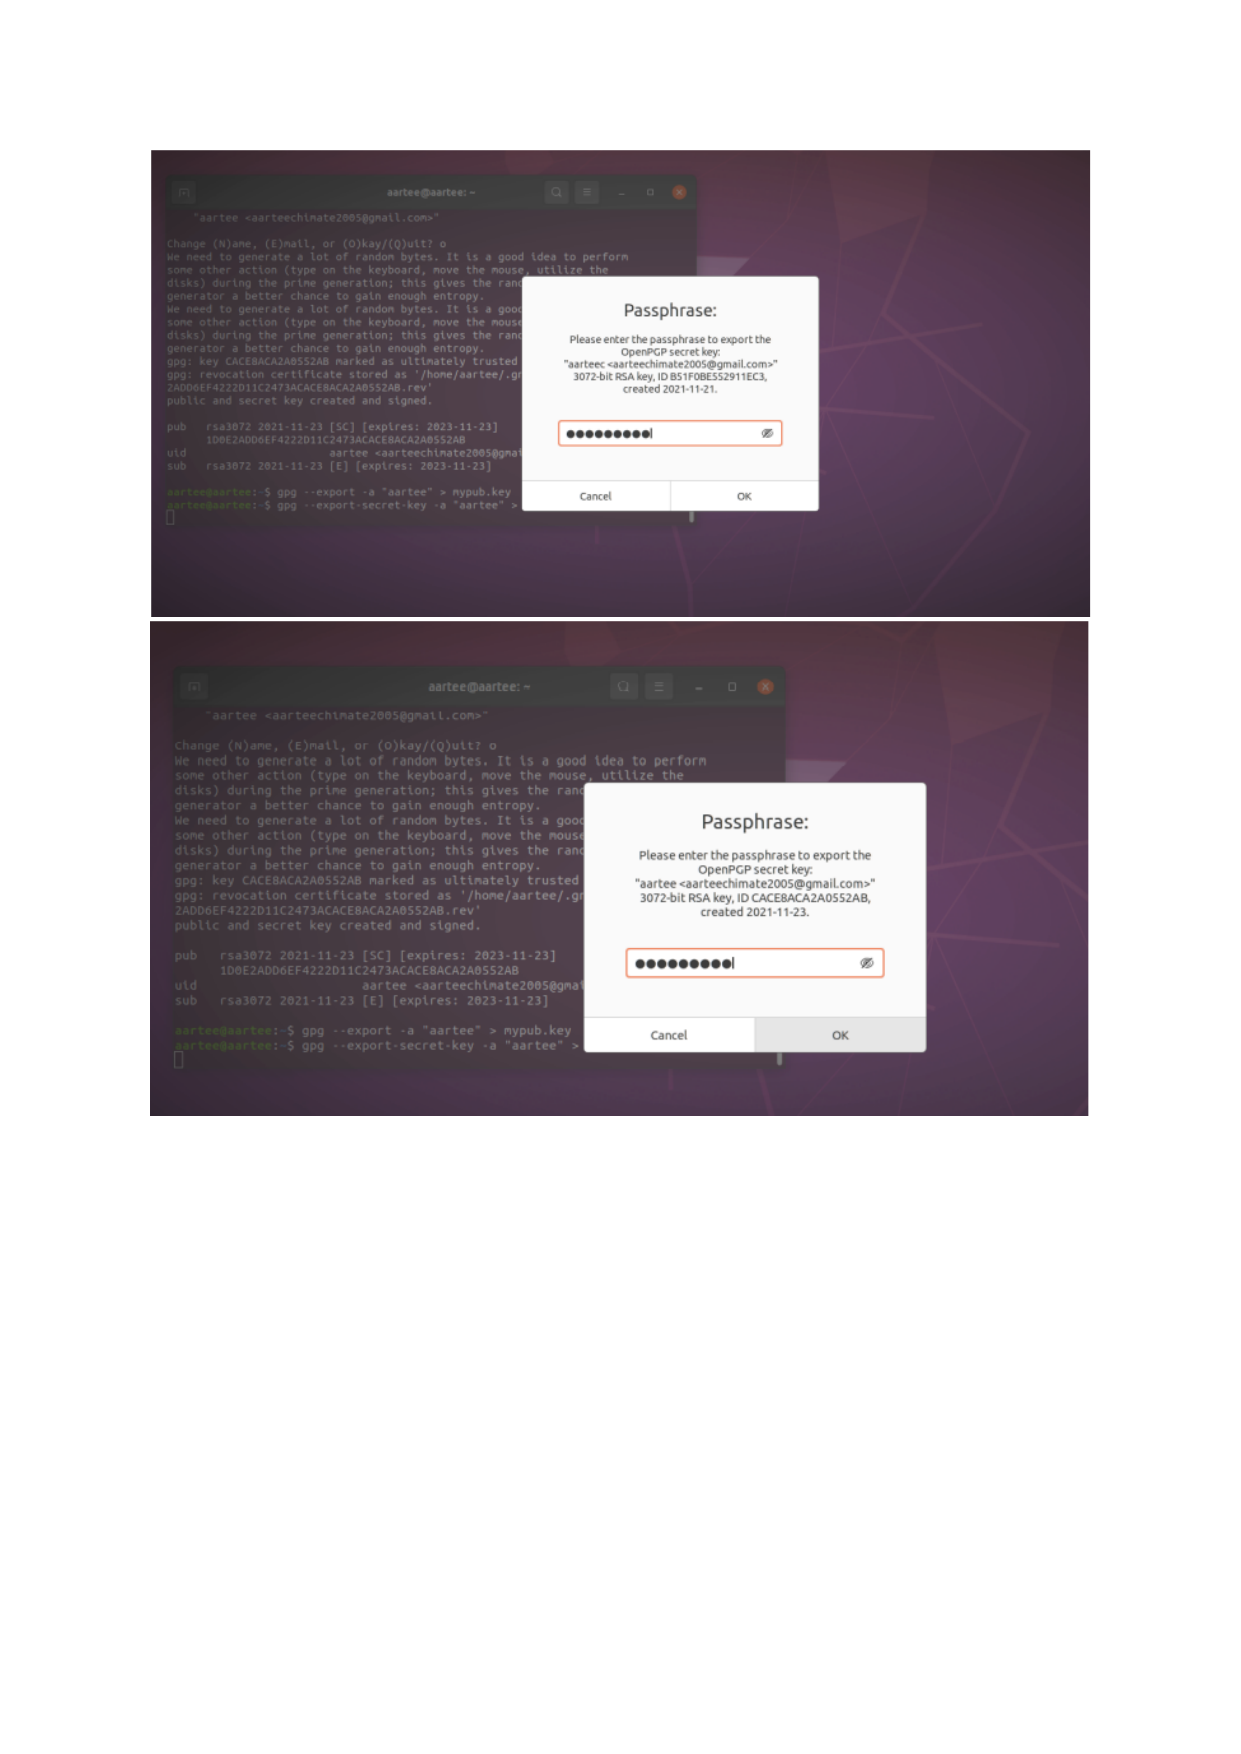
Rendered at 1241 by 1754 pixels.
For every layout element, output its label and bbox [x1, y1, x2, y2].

picture [150, 620, 1091, 1116]
picture [150, 150, 1091, 617]
